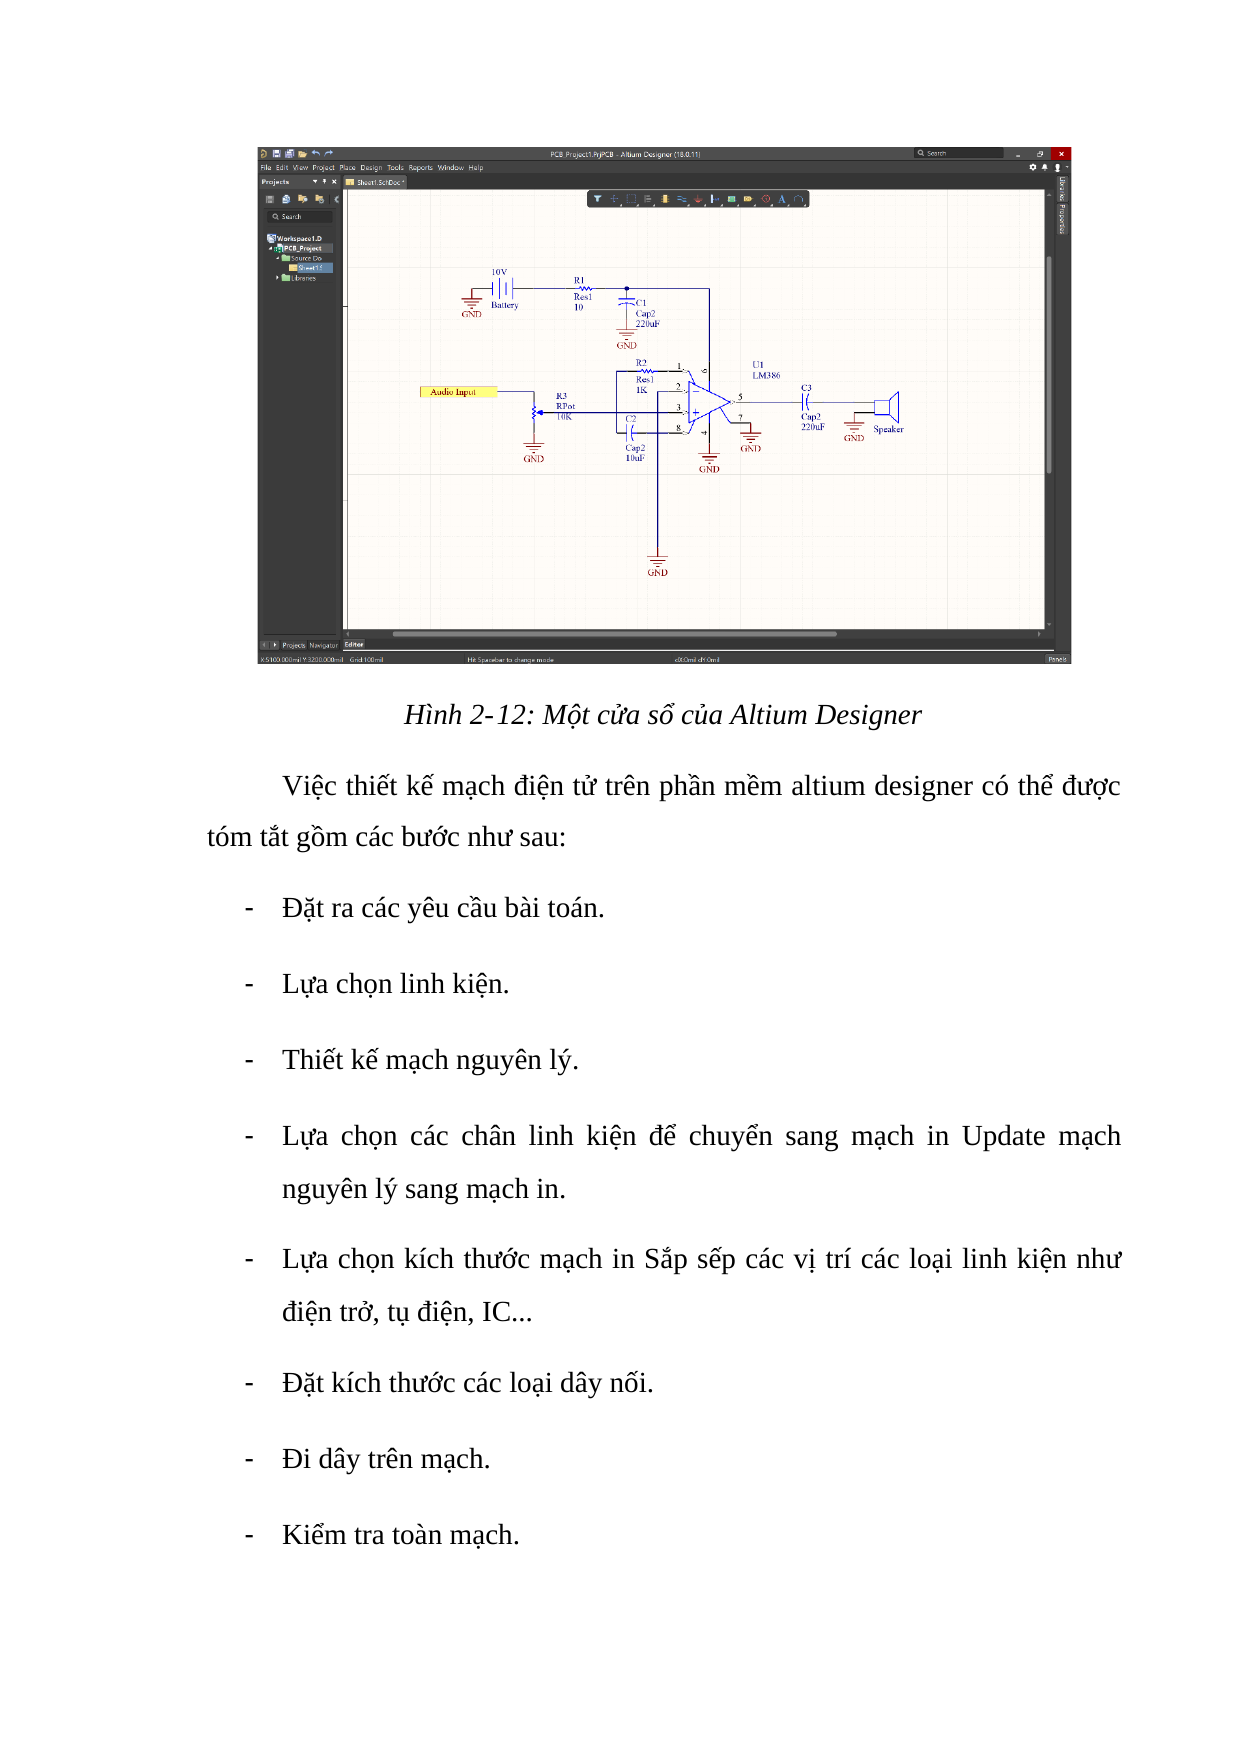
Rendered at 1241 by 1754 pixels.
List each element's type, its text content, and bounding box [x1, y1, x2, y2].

list Kiểm tra toàn mạch. [244, 1513, 1122, 1553]
list Đặt kích thước các loại dây nối. [244, 1361, 1122, 1401]
list Lựa chọn kích thước mạch in Sắp sếp các vị trí các loại linh kiện như điện trở, tụ điện, IC... [244, 1238, 1122, 1328]
text Việc thiết kế mạch điện tử trên phần mềm altium designer có thể được tóm tắt gồm các bước như sau: [207, 768, 1122, 852]
picture [257, 147, 1072, 664]
list Thiết kế mạch nguyên lý. [244, 1038, 1122, 1078]
list Đi dây trên mạch. [244, 1437, 1122, 1477]
list Lựa chọn các chân linh kiện để chuyển sang mạch in Update mạch nguyên lý sang mạch in. [244, 1114, 1122, 1204]
list Đặt ra các yêu cầu bài toán. [244, 886, 1122, 926]
list Lựa chọn linh kiện. [244, 962, 1122, 1002]
